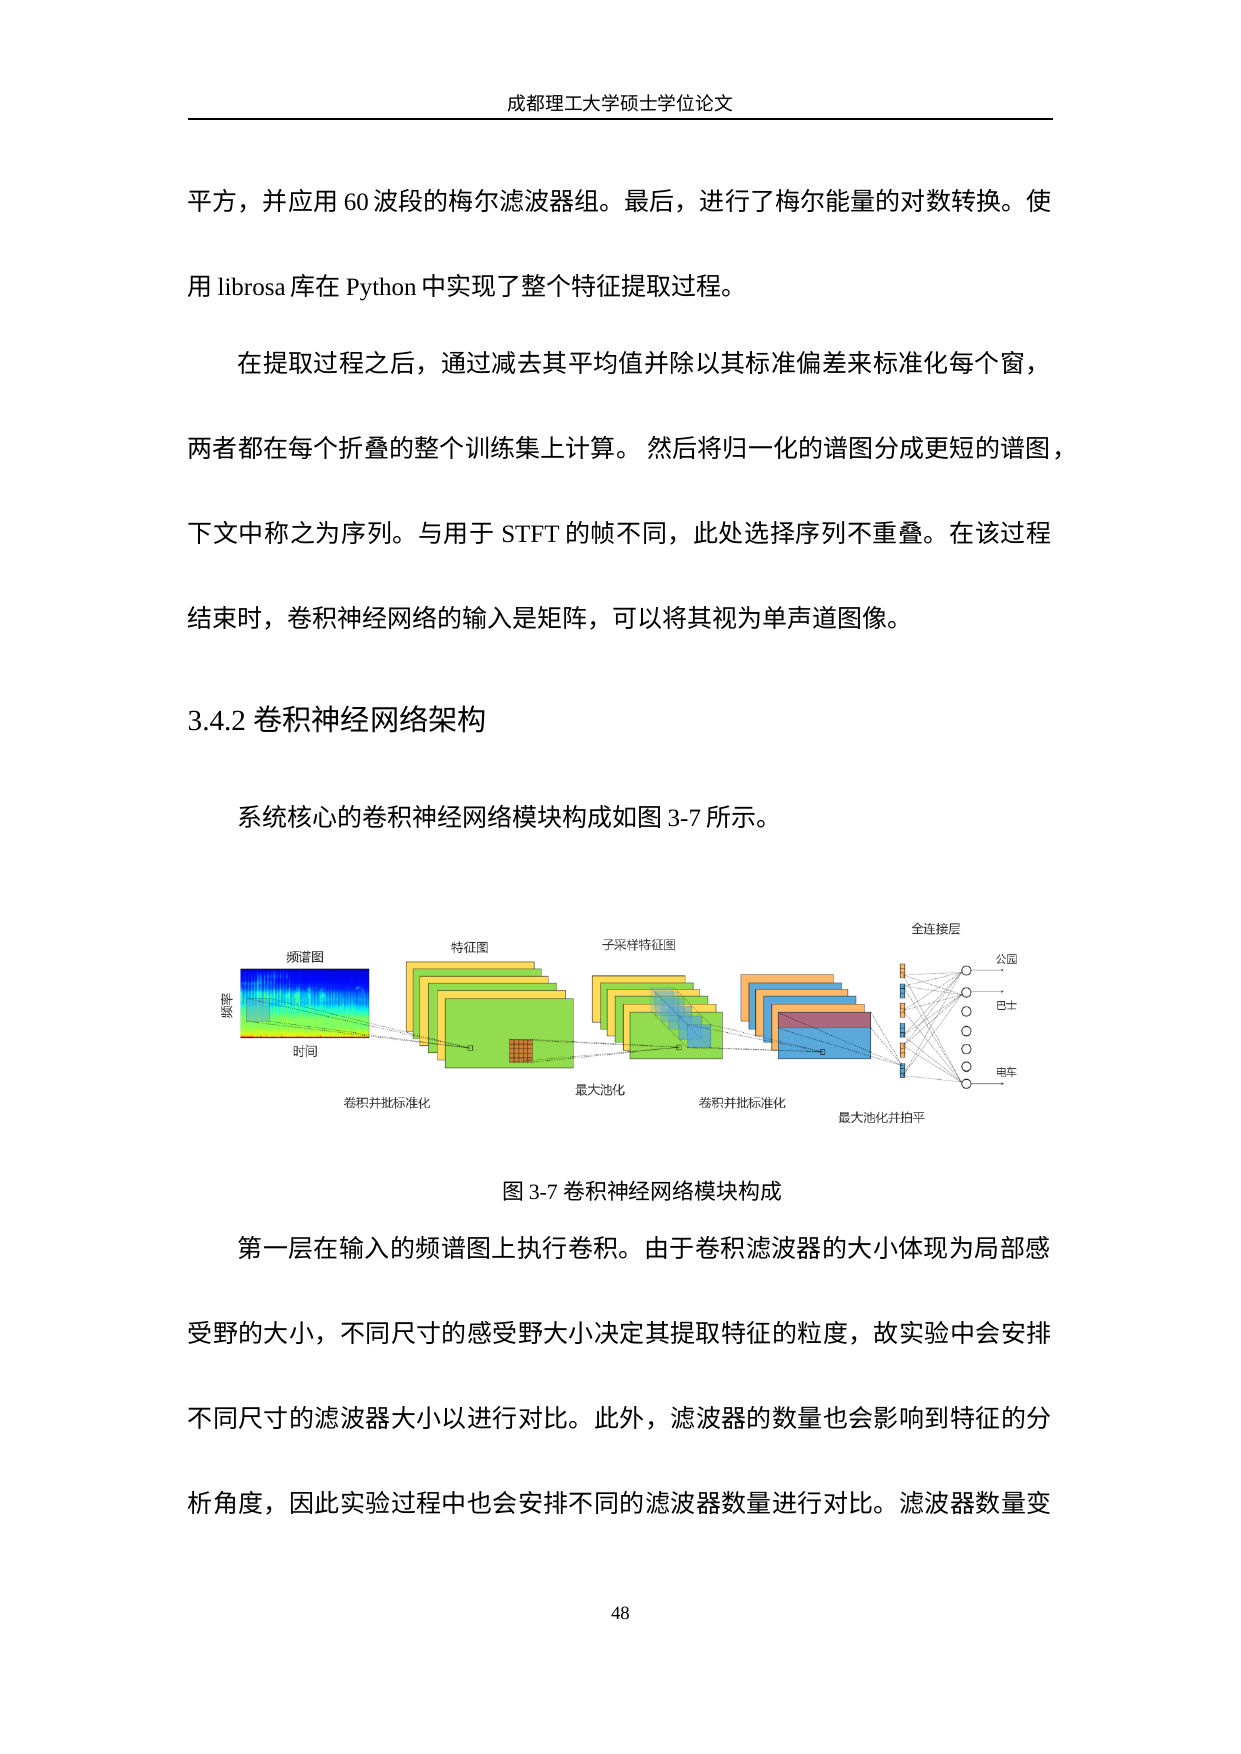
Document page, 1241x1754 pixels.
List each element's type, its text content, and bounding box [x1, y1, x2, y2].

text 在提取过程之后，通过减去其平均值并除以其标准偏差来标准化每个窗，两者都在每个折叠的整个训练集上计算。 然后将归一化的谱图分成更短的谱图，下文中称之为序列。与用于STFT的帧不同，此处选择序列不重叠。在该过程结束时，卷积神经网络的输入是矩阵，可以将其视为单声道图像。 [187, 327, 1053, 650]
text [187, 166, 1053, 318]
subtitle 3.4.2 卷积神经网络架构 [187, 684, 1053, 752]
subtitle 图3-7 卷积神经网络模块构成 [187, 1173, 1053, 1207]
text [187, 1213, 1053, 1535]
picture [208, 883, 1032, 1152]
text 系统核心的卷积神经网络模块构成如图3-7所示。 [187, 781, 1053, 849]
